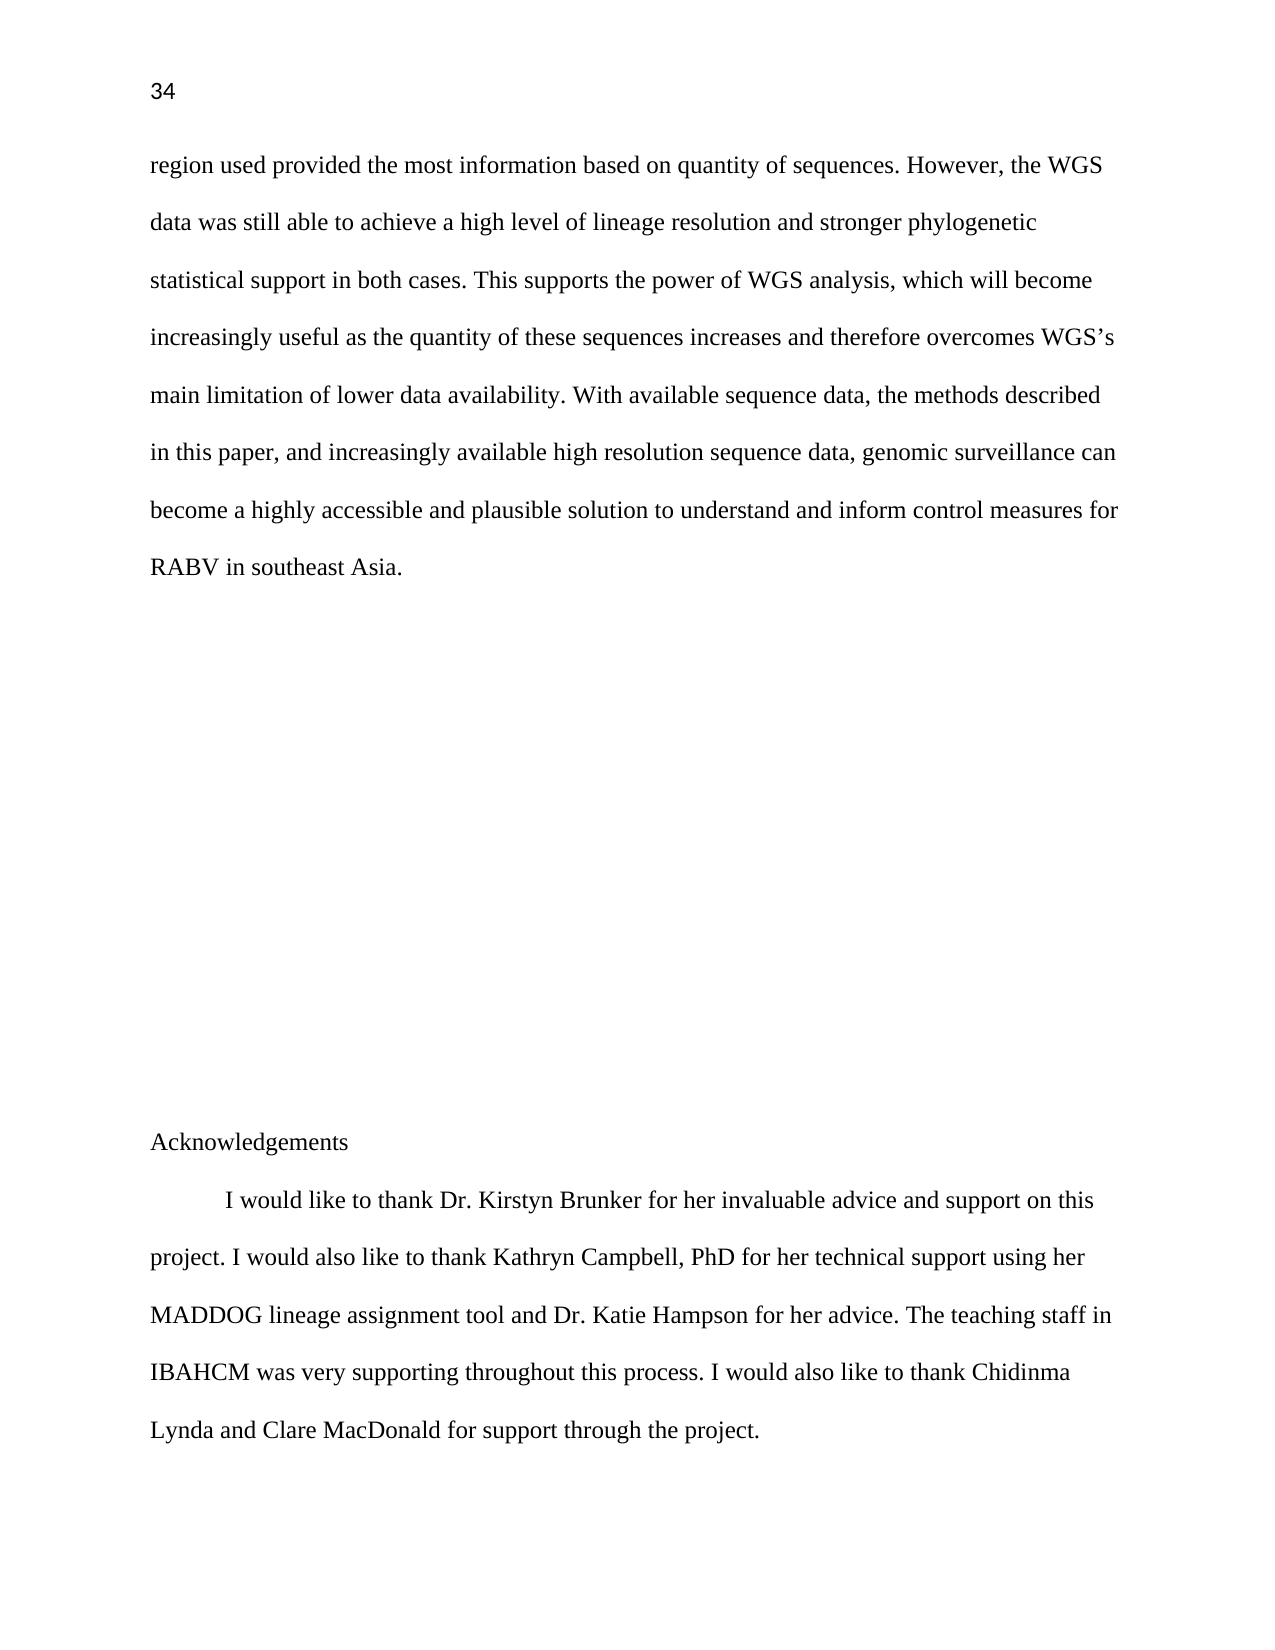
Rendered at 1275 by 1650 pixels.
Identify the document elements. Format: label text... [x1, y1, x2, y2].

text Acknowledgements [150, 1127, 1125, 1156]
text I would like to thank Dr. Kirstyn Brunker for her invaluable advice and support on this project. I would also like to thank Kathryn Campbell, PhD for her technical support using her MADDOG lineage assignment tool and Dr. Katie Hampson for her advice. The teaching staff in IBAHCM was very supporting throughout this process. I would also like to thank Chidinma Lynda and Clare MacDonald for support through the project. [150, 1185, 1125, 1444]
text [150, 150, 1125, 581]
